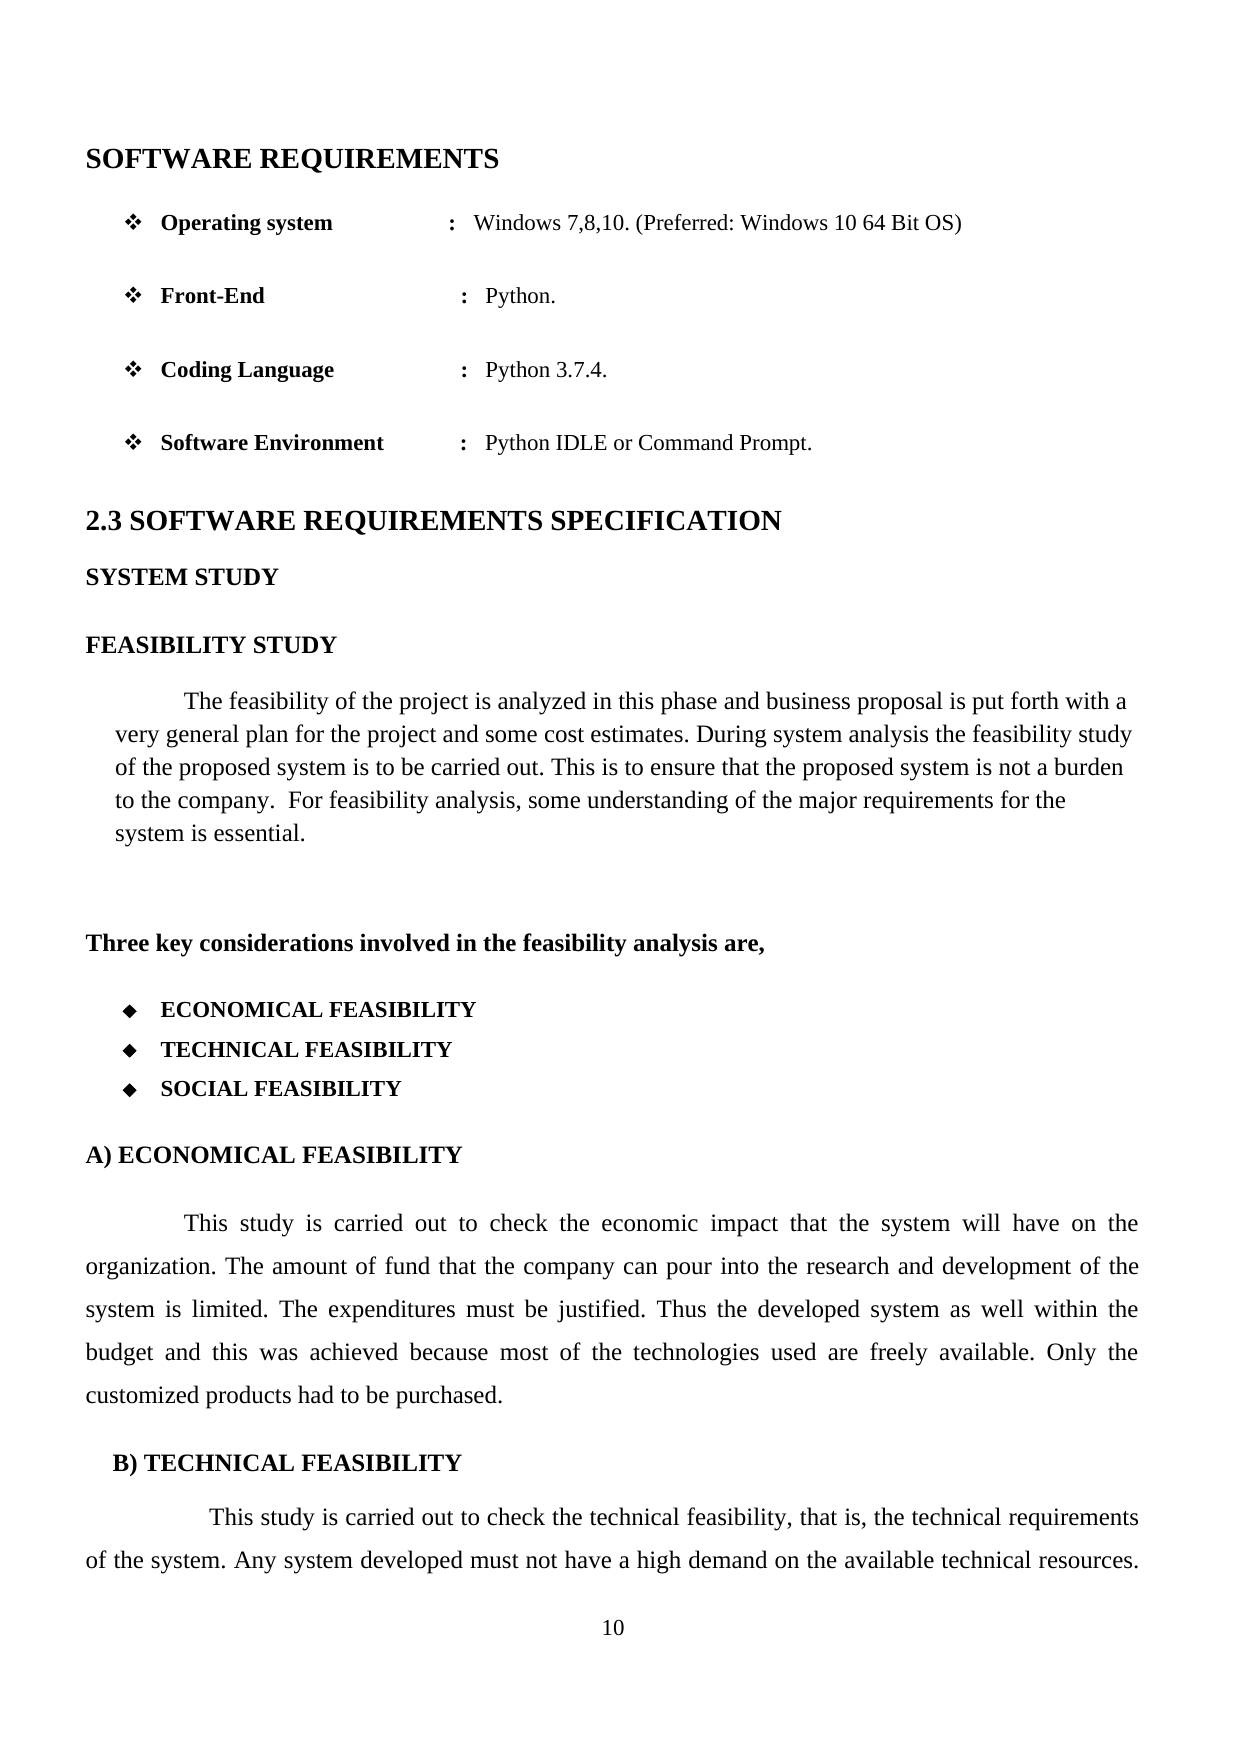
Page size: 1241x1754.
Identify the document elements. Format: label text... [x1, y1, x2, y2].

text SOFTWARE REQUIREMENTS [85, 142, 1140, 175]
list Software Environment : Python IDLE or Command Prompt. [123, 429, 1140, 456]
list Coding Language : Python 3.7.4. [123, 356, 1140, 382]
list SOCIAL FEASIBILITY [123, 1075, 1140, 1102]
text FEASIBILITY STUDY [85, 630, 1140, 659]
list ECONOMICAL FEASIBILITY [123, 996, 1140, 1023]
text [85, 1502, 1140, 1574]
text This study is carried out to check the economic impact that the system will have on the organization. The amount of fund that the company can pour into the research and development of the system is limited. The expenditures must be justified. Thus the developed system as well within the budget and this was achieved because most of the technologies used are freely available. Only the customized products had to be purchased. [85, 1208, 1140, 1409]
text A) ECONOMICAL FEASIBILITY [85, 1140, 1140, 1168]
list Front-End : Python. [123, 282, 1140, 309]
list TECHNICAL FEASIBILITY [123, 1036, 1140, 1062]
subtitle B) TECHNICAL FEASIBILITY [112, 1448, 1140, 1477]
text Three key considerations involved in the feasibility analysis are, [85, 928, 1140, 957]
text The feasibility of the project is analyzed in this phase and business proposal is put forth with a very general plan for the project and some cost estimates. During system analysis the feasibility study of the proposed system is to be carried out. This is to ensure that the proposed system is not a burden to the company. For feasibility analysis, some understanding of the major requirements for the system is essential. [115, 686, 1140, 847]
text SYSTEM STUDY [85, 562, 1140, 591]
list Operating system : Windows 7,8,10. (Preferred: Windows 10 64 Bit OS) [123, 209, 1140, 235]
text 2.3 SOFTWARE REQUIREMENTS SPECIFICATION [85, 503, 1140, 536]
